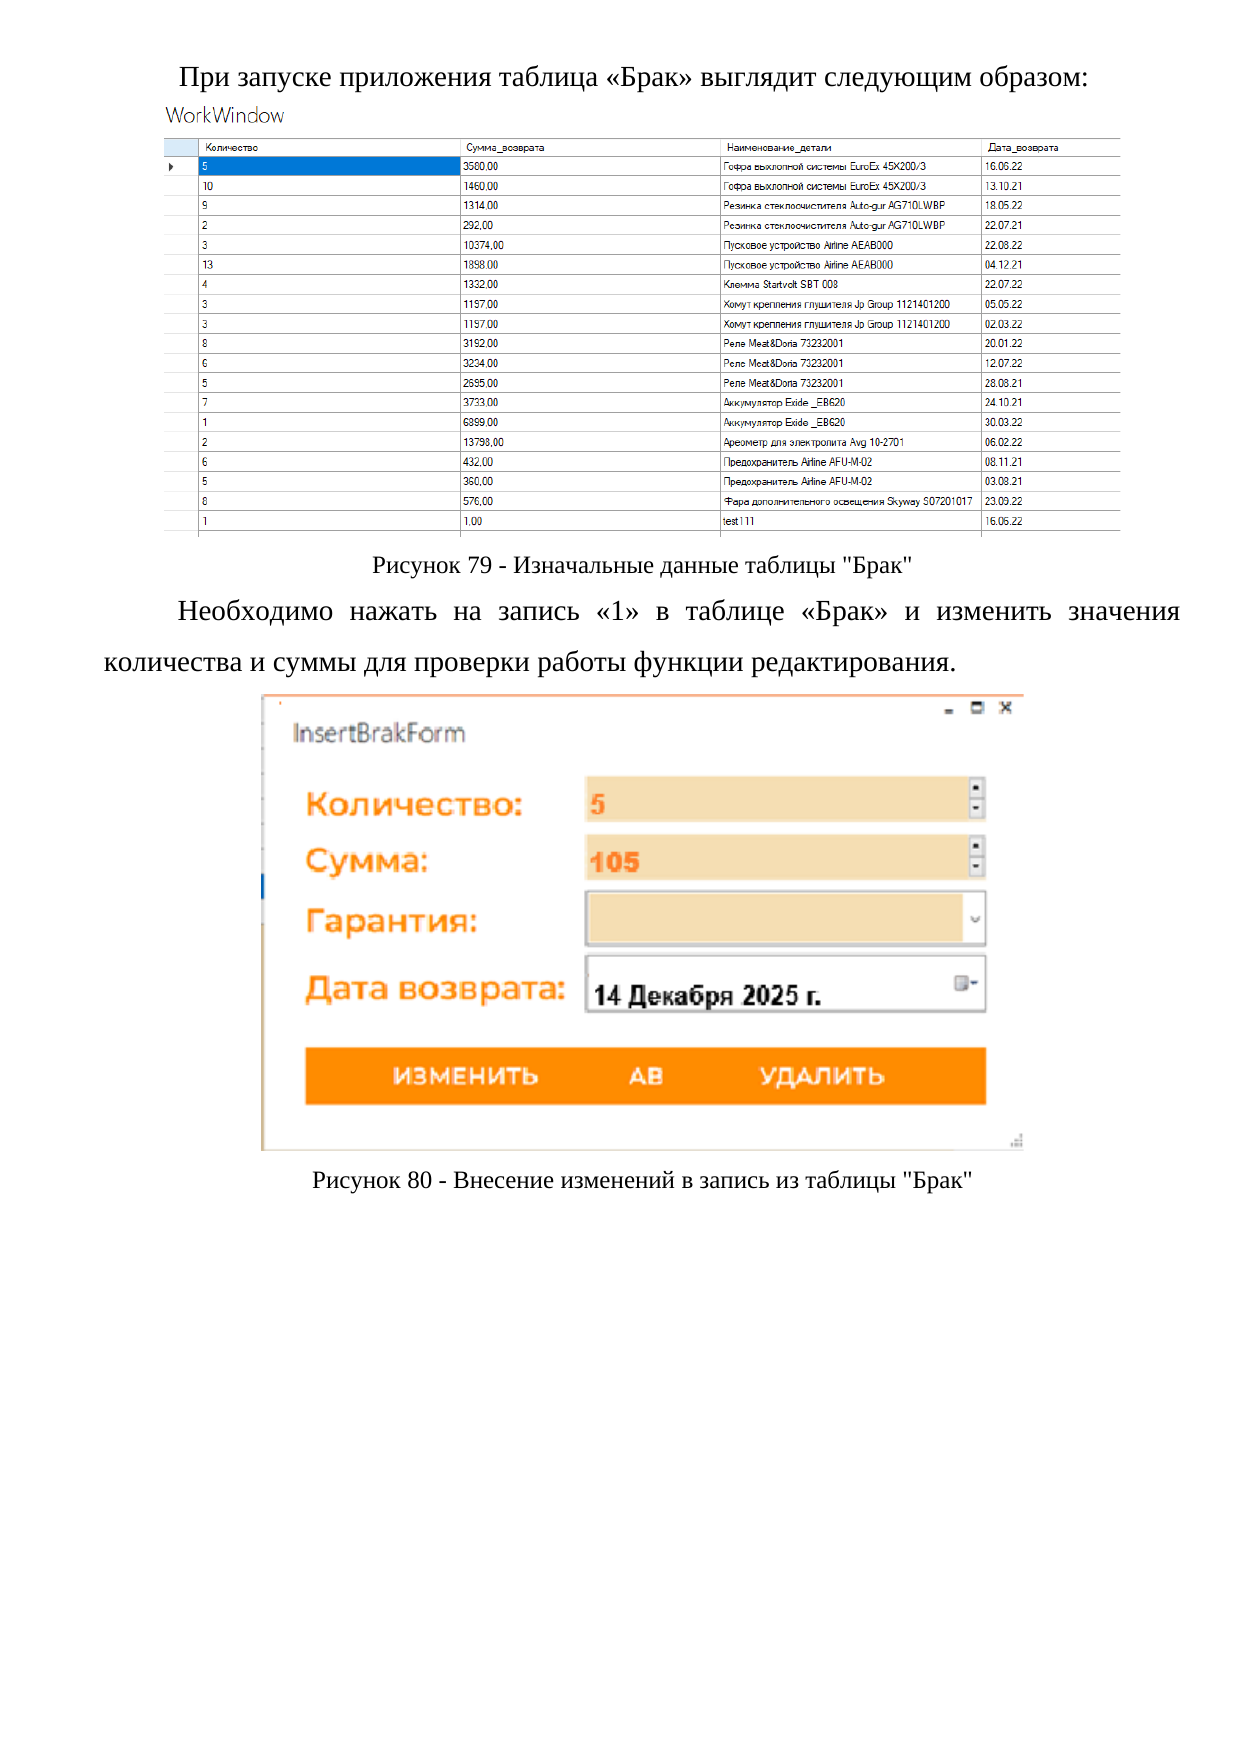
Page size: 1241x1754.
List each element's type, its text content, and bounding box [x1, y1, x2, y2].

picture [261, 694, 1024, 1151]
picture [164, 97, 1121, 537]
text Необходимо нажать на запись «1» в таблице «Брак» и изменить значения количества и суммы для проверки работы функции редактирования. [103, 593, 1181, 677]
text При запуске приложения таблица «Брак» выглядит следующим образом: [103, 59, 1181, 93]
